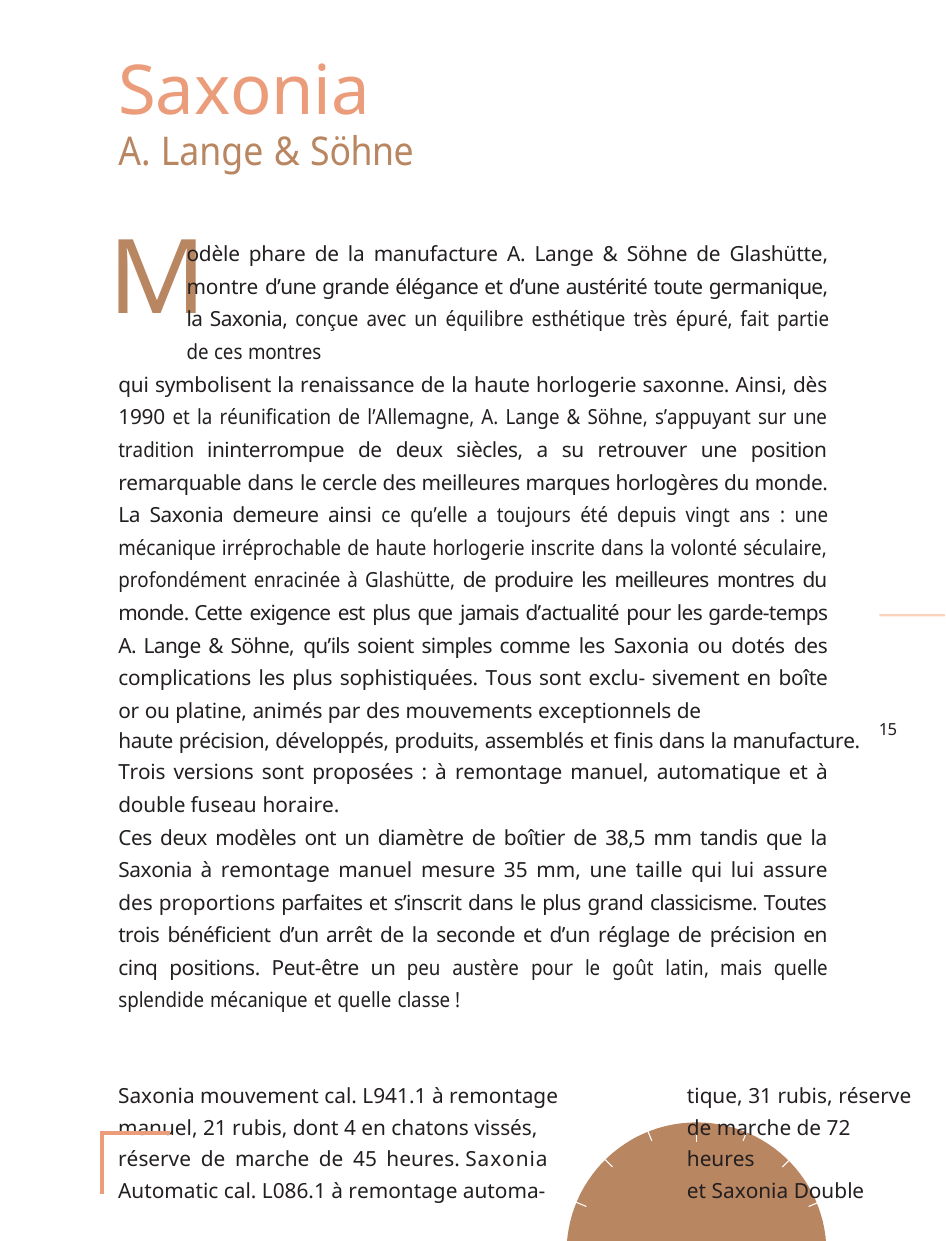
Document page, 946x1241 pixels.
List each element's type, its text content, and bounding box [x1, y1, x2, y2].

text odèle phare de la manufacture A. Lange & Söhne de Glashütte, montre d’une grande élégance et d’une austérité toute germanique, la Saxonia, conçue avec un équilibre esthétique très épuré, fait partie de ces montres [186, 239, 829, 366]
subtitle Saxonia [118, 52, 919, 130]
text Saxonia mouvement cal. L941.1 à remontage manuel, 21 rubis, dont 4 en chatons vissés, réserve de marche de 45 heures. Saxonia Automatic cal. L086.1 à remontage automa- tique, 31 rubis, réserve de marche de 72 heures [687, 1081, 919, 1173]
text haute précision, développés, produits, assemblés et finis dans la manufacture. 15 [118, 728, 919, 753]
text qui symbolisent la renaissance de la haute horlogerie saxonne. Ainsi, dès 1990 et la réunification de l’Allemagne, A. Lange & Söhne, s’appuyant sur une tradition ininterrompue de deux siècles, a su retrouver une position remarquable dans le cercle des meilleures marques horlogères du monde. La Saxonia demeure ainsi ce qu’elle a toujours été depuis vingt ans : une mécanique irréprochable de haute horlogerie inscrite dans la volonté séculaire, profondément enracinée à Glashütte, de produire les meilleures montres du monde. Cette exigence est plus que jamais d’actualité pour les garde-temps A. Lange & Söhne, qu’ils soient simples comme les Saxonia ou dotés des complications les plus sophistiquées. Tous sont exclu- sivement en boîte or ou platine, animés par des mouvements exceptionnels de [118, 370, 828, 724]
subtitle A. Lange & Söhne [118, 130, 919, 175]
text Saxonia mouvement cal. L941.1 à remontage manuel, 21 rubis, dont 4 en chatons vissés, réserve de marche de 45 heures. Saxonia Automatic cal. L086.1 à remontage automa- tique, 31 rubis, réserve de marche de 72 heures [118, 1081, 564, 1204]
text Trois versions sont proposées : à remontage manuel, automatique et à double fuseau horaire. [118, 757, 828, 818]
text Ces deux modèles ont un diamètre de boîtier de 38,5 mm tandis que la Saxonia à remontage manuel mesure 35 mm, une taille qui lui assure des proportions parfaites et s’inscrit dans le plus grand classicisme. Toutes trois bénéficient d’un arrêt de la seconde et d’un réglage de précision en cinq positions. Peut-être un peu austère pour le goût latin, mais quelle splendide mécanique et quelle classe ! [118, 823, 828, 1014]
